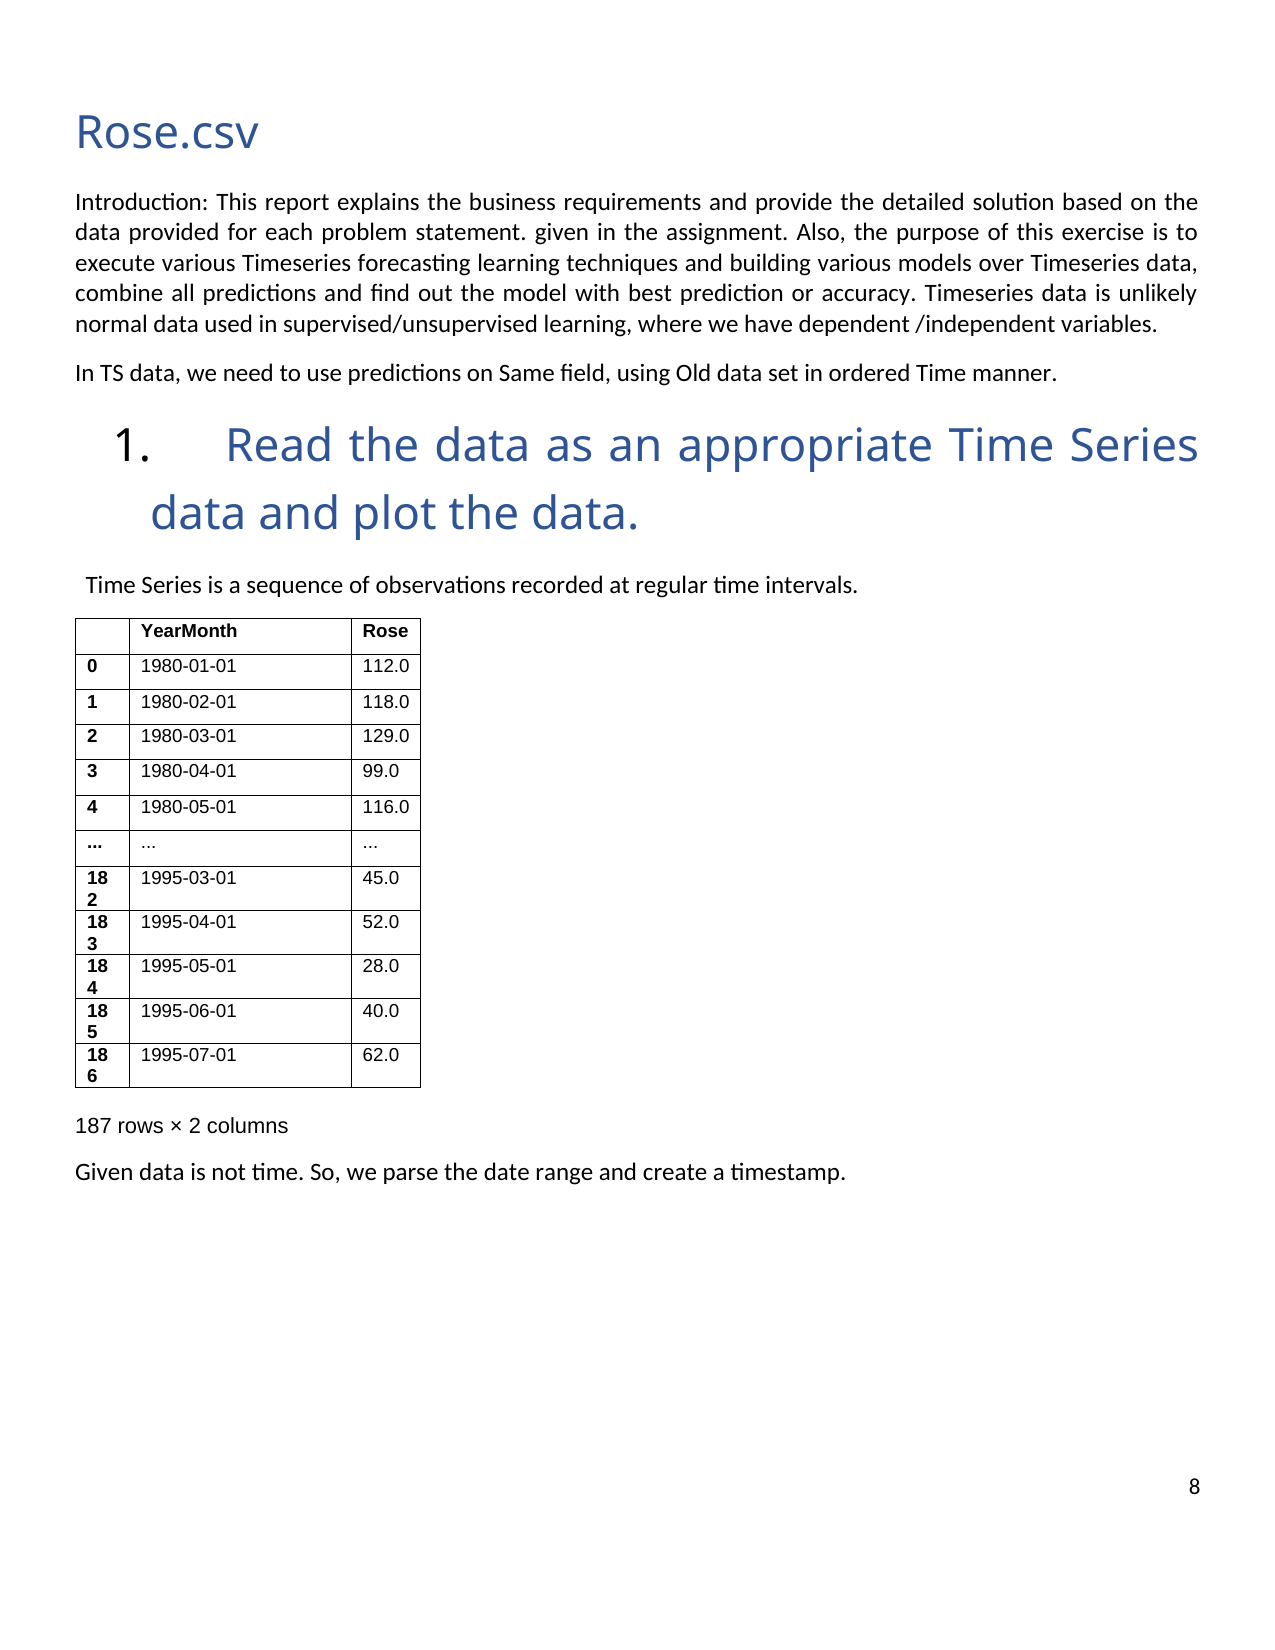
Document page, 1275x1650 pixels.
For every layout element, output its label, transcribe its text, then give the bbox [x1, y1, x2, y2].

table_cell 1995-04-01 [130, 911, 351, 954]
table_cell 28.0 [352, 955, 420, 998]
table_cell 182 [76, 867, 129, 910]
table_cell ... [130, 831, 351, 866]
table_cell 1980-03-01 [130, 725, 351, 759]
table_cell 3 [76, 760, 129, 795]
table_cell 0 [76, 655, 129, 689]
table_cell 184 [76, 955, 129, 998]
table_cell 1980-05-01 [130, 796, 351, 830]
text Time Series is a sequence of observations recorded at regular time intervals. [85, 569, 1200, 599]
table_cell 2 [76, 725, 129, 759]
table_cell 183 [76, 911, 129, 954]
table_cell 1995-05-01 [130, 955, 351, 998]
table_cell 1980-02-01 [130, 690, 351, 724]
text In TS data, we need to use predictions on Same field, using Old data set in ordered Time manner. [75, 357, 1200, 388]
table_cell 1995-06-01 [130, 999, 351, 1042]
table_cell 1980-04-01 [130, 760, 351, 795]
table_header YearMonth [130, 619, 351, 654]
table_cell 52.0 [352, 911, 420, 954]
table_cell 1 [76, 690, 129, 724]
table_header Rose [352, 619, 420, 654]
text 187 rows × 2 columns [75, 1113, 1200, 1138]
table_cell 186 [76, 1044, 129, 1087]
table_cell 99.0 [352, 760, 420, 795]
table_cell 1995-03-01 [130, 867, 351, 910]
table_cell 40.0 [352, 999, 420, 1042]
table_cell 129.0 [352, 725, 420, 759]
table_cell 118.0 [352, 690, 420, 724]
table_header [76, 619, 129, 654]
table_cell 116.0 [352, 796, 420, 830]
table_cell 1995-07-01 [130, 1044, 351, 1087]
text Introduction: This report explains the business requirements and provide the detailed solution based on the data provided for each problem statement. given in the assignment. Also, the purpose of this exercise is to execute various Timeseries forecasting learning techniques and building various models over Timeseries data, combine all predictions and find out the model with best prediction or accuracy. Timeseries data is unlikely normal data used in supervised/unsupervised learning, where we have dependent /independent variables. [75, 186, 1200, 339]
table_cell 4 [76, 796, 129, 830]
subtitle Read the data as an appropriate Time Series data and plot the data. [112, 413, 1200, 543]
table_cell 45.0 [352, 867, 420, 910]
table_cell 185 [76, 999, 129, 1042]
subtitle Rose.csv [75, 100, 1200, 162]
table_cell 112.0 [352, 655, 420, 689]
table_cell 1980-01-01 [130, 655, 351, 689]
table_cell 62.0 [352, 1044, 420, 1087]
table_cell ... [76, 831, 129, 866]
text Given data is not time. So, we parse the date range and create a timestamp. [75, 1157, 1151, 1187]
table_cell ... [352, 831, 420, 866]
